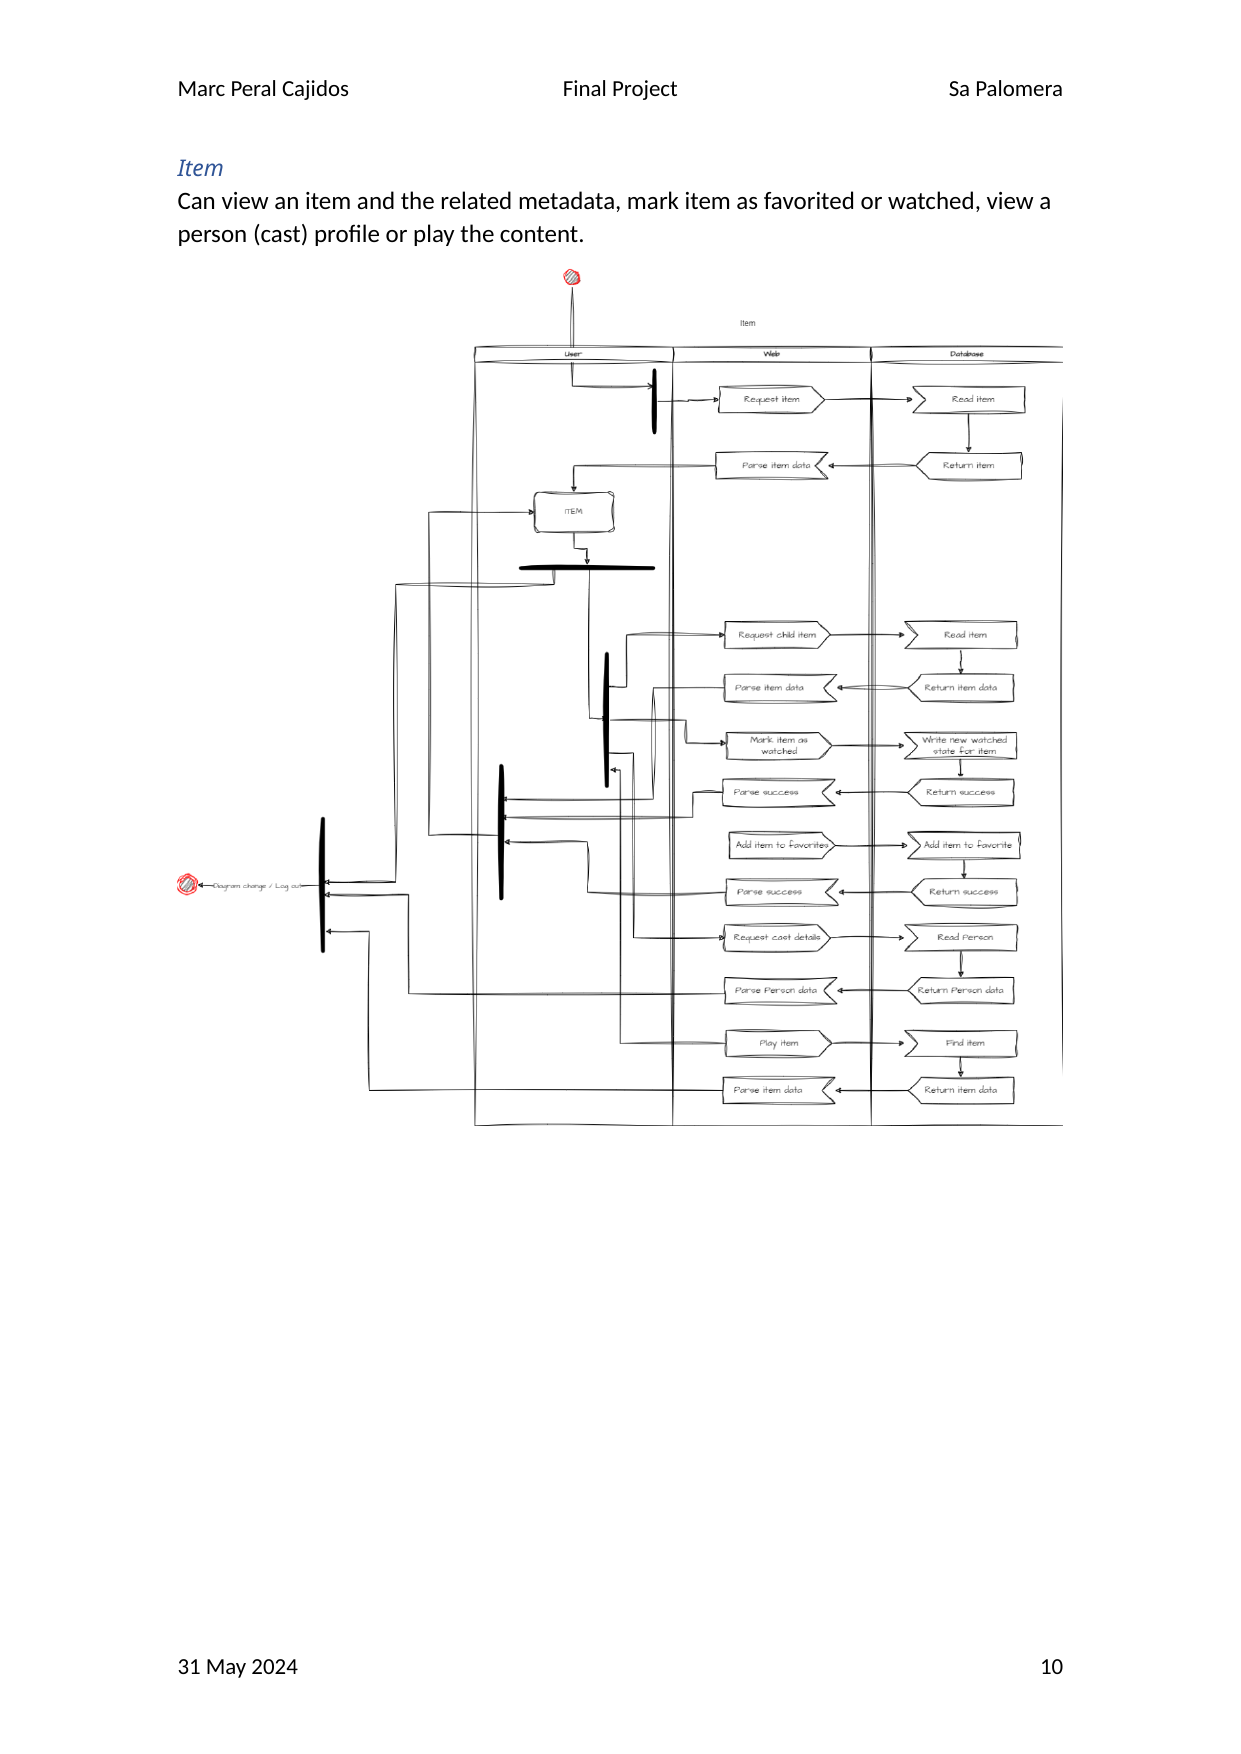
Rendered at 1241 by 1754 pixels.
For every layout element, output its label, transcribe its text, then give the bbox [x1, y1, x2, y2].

picture [177, 268, 1063, 1126]
text Can view an item and the related metadata, mark item as favorited or watched, view a person (cast) profile or play the content. [177, 186, 1063, 249]
subtitle Item [177, 152, 1063, 183]
